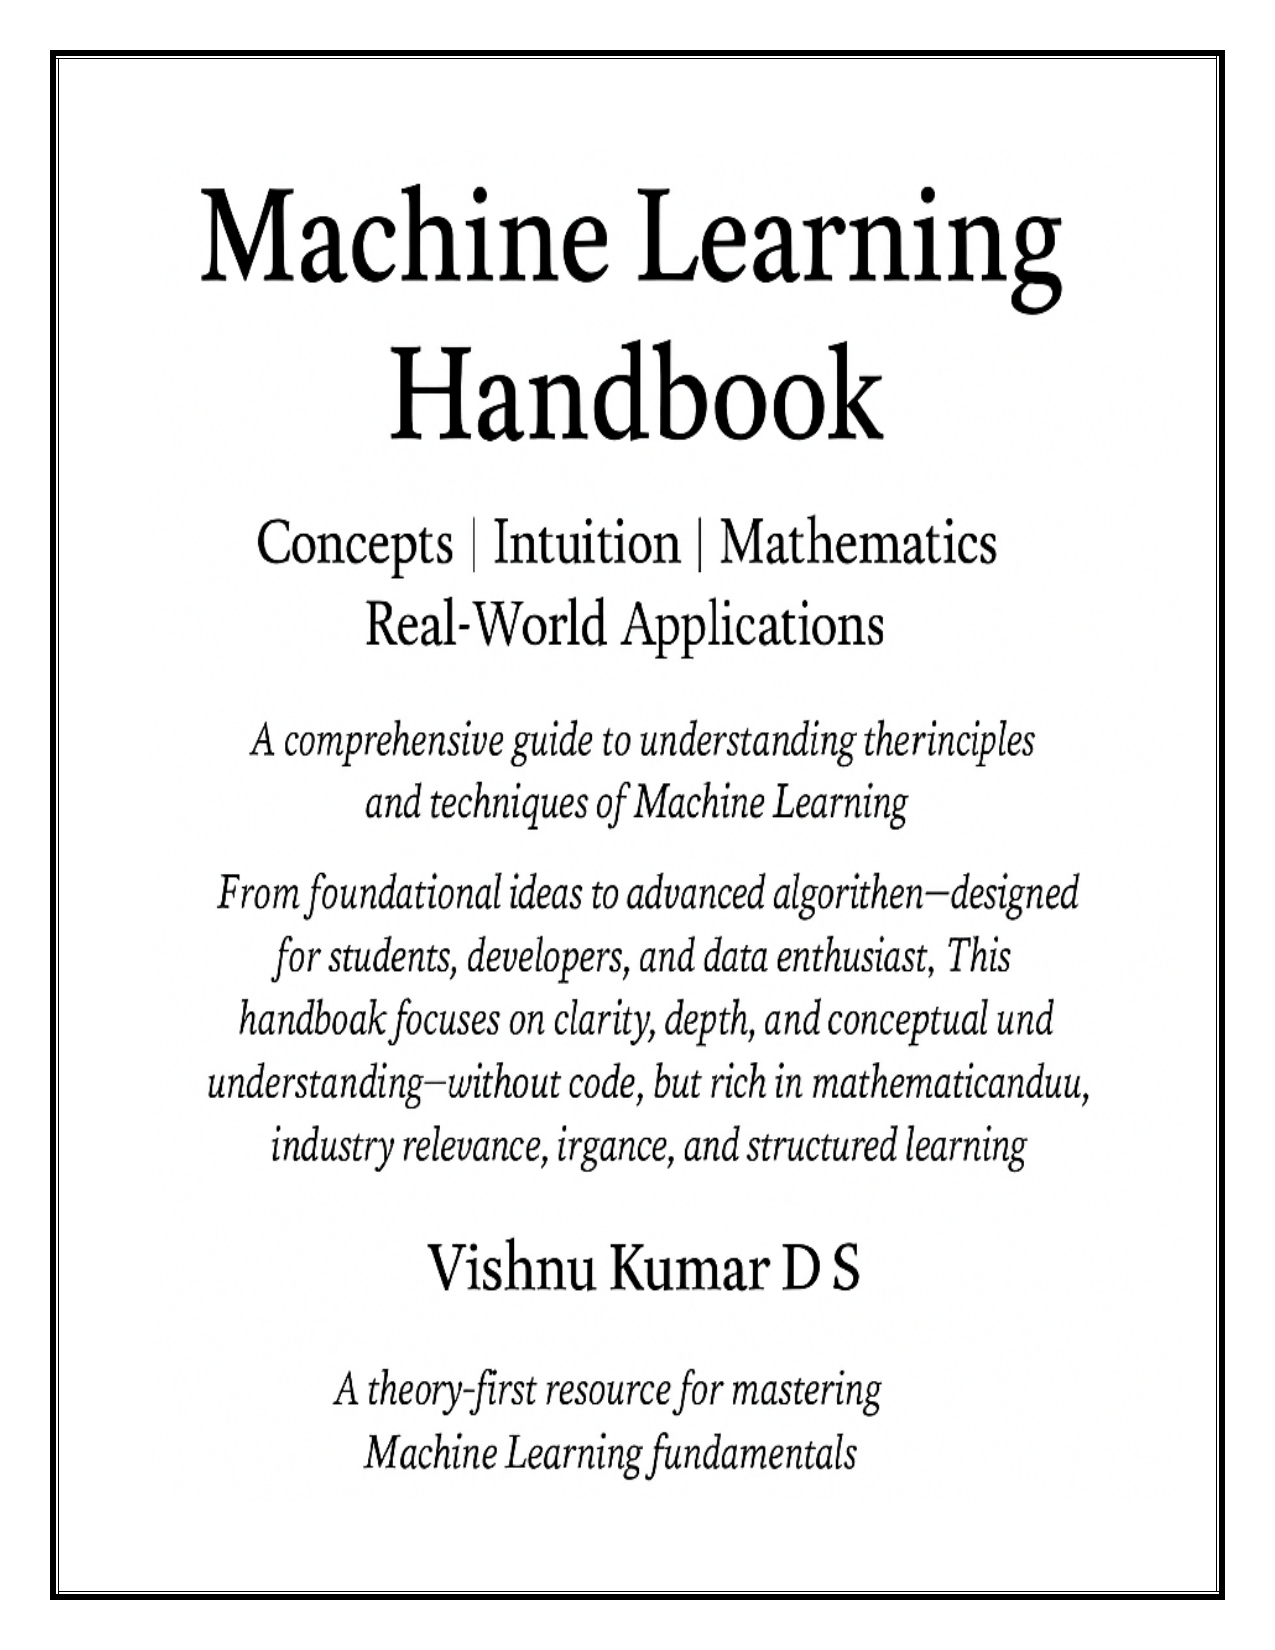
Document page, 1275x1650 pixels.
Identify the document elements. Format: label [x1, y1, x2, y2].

picture [150, 150, 1184, 1501]
